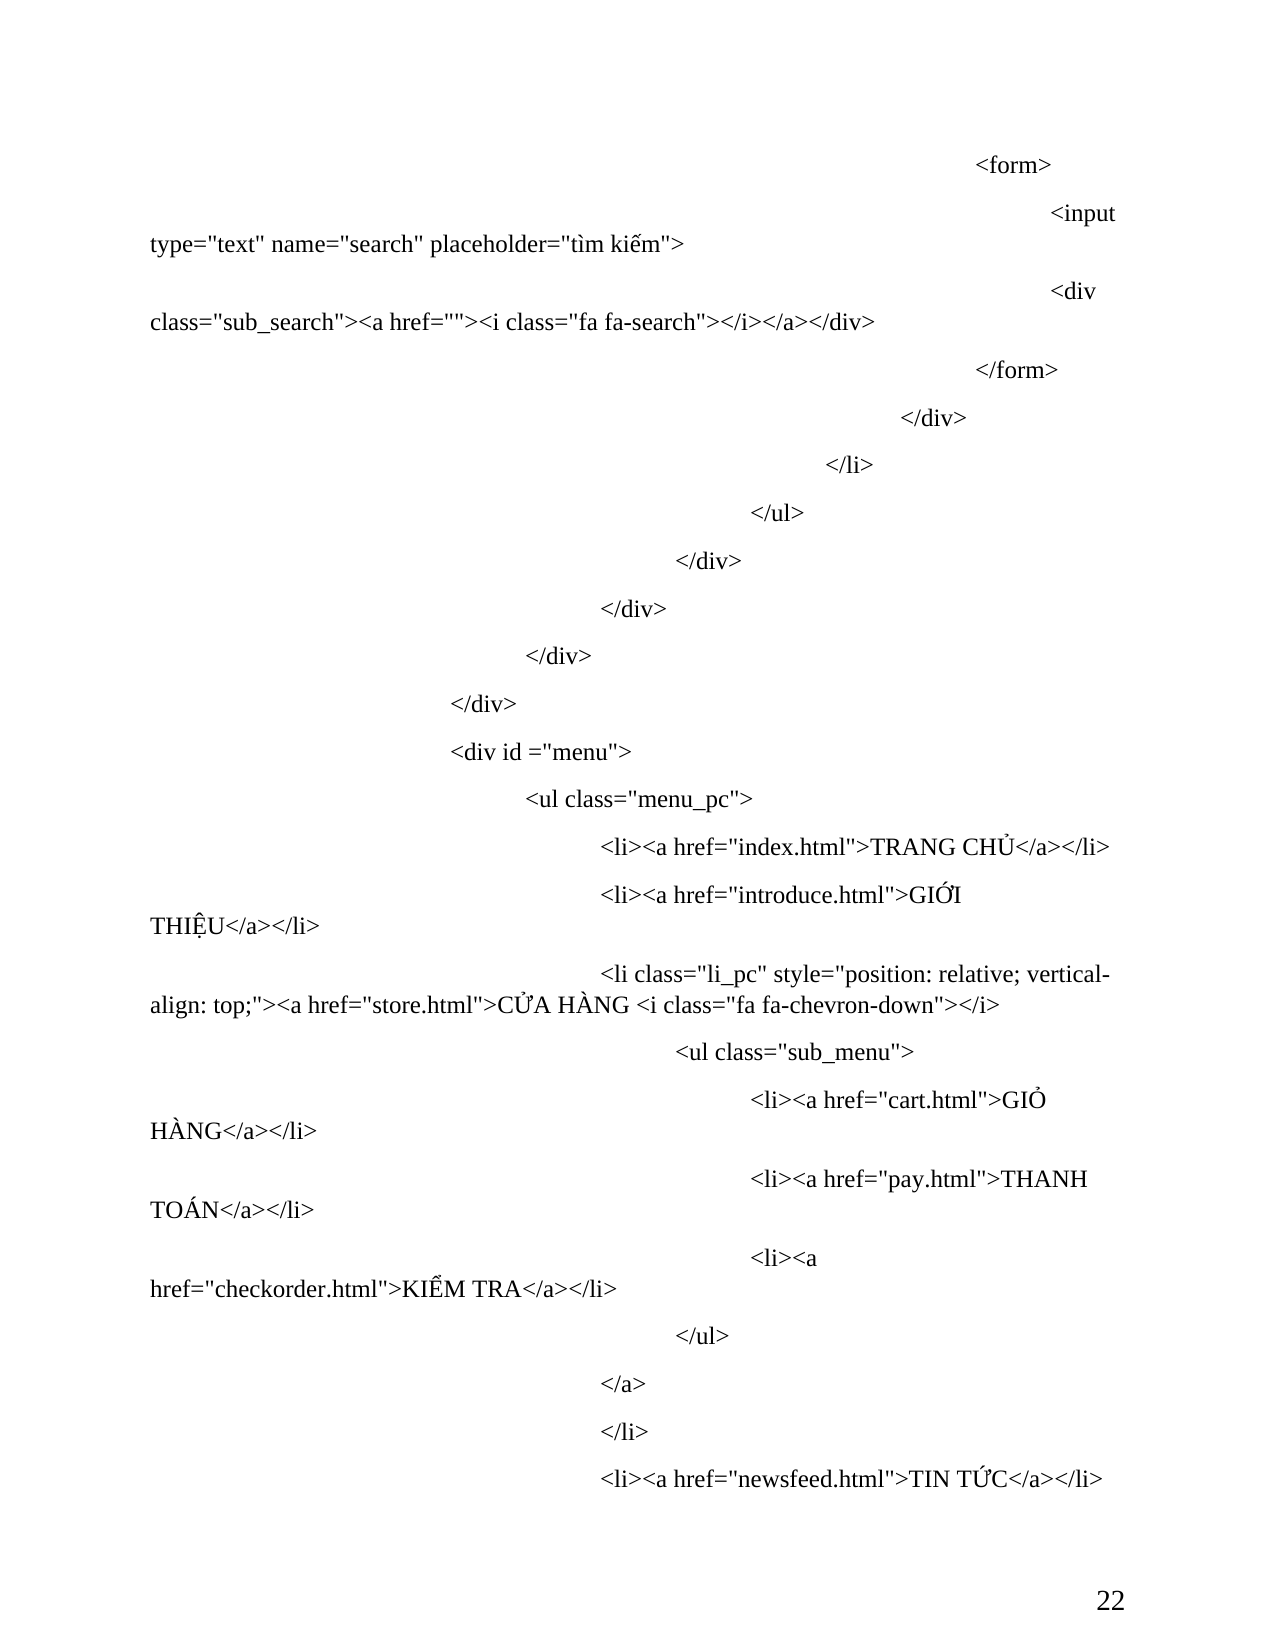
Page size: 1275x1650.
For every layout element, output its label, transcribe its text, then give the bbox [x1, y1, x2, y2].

text <div id ="menu"> [150, 737, 1125, 766]
text <li><a href="newsfeed.html">TIN TỨC</a></li> [150, 1464, 1125, 1493]
text </li> [150, 451, 1125, 479]
text </div> [150, 546, 1125, 575]
text <div class="sub_search"><a href=""><i class="fa fa-search"></i></a></div> [150, 276, 1125, 336]
text <ul class="sub_menu"> [150, 1037, 1125, 1066]
text </a> [150, 1369, 1125, 1398]
text <input type="text" name="search" placeholder="tìm kiếm"> [150, 198, 1125, 257]
text <li><a href="cart.html">GIỎ HÀNG</a></li> [150, 1085, 1125, 1145]
text </form> [150, 355, 1125, 384]
text <li class="li_pc" style="position: relative; vertical-align: top;"><a href="store.html">CỬA HÀNG <i class="fa fa-chevron-down"></i> [150, 959, 1125, 1018]
text </ul> [150, 498, 1125, 527]
text </div> [150, 403, 1125, 432]
text </div> [150, 689, 1125, 718]
text </li> [150, 1417, 1125, 1446]
text </div> [150, 641, 1125, 670]
text <ul class="menu_pc"> [150, 784, 1125, 813]
text <form> [150, 150, 1125, 179]
text </ul> [150, 1321, 1125, 1350]
text <li><a href="index.html">TRANG CHỦ</a></li> [150, 832, 1125, 861]
text <li><a href="checkorder.html">KIỂM TRA</a></li> [150, 1243, 1125, 1302]
text <li><a href="pay.html">THANH TOÁN</a></li> [150, 1164, 1125, 1224]
text </div> [150, 594, 1125, 622]
text <li><a href="introduce.html">GIỚI THIỆU</a></li> [150, 880, 1125, 940]
